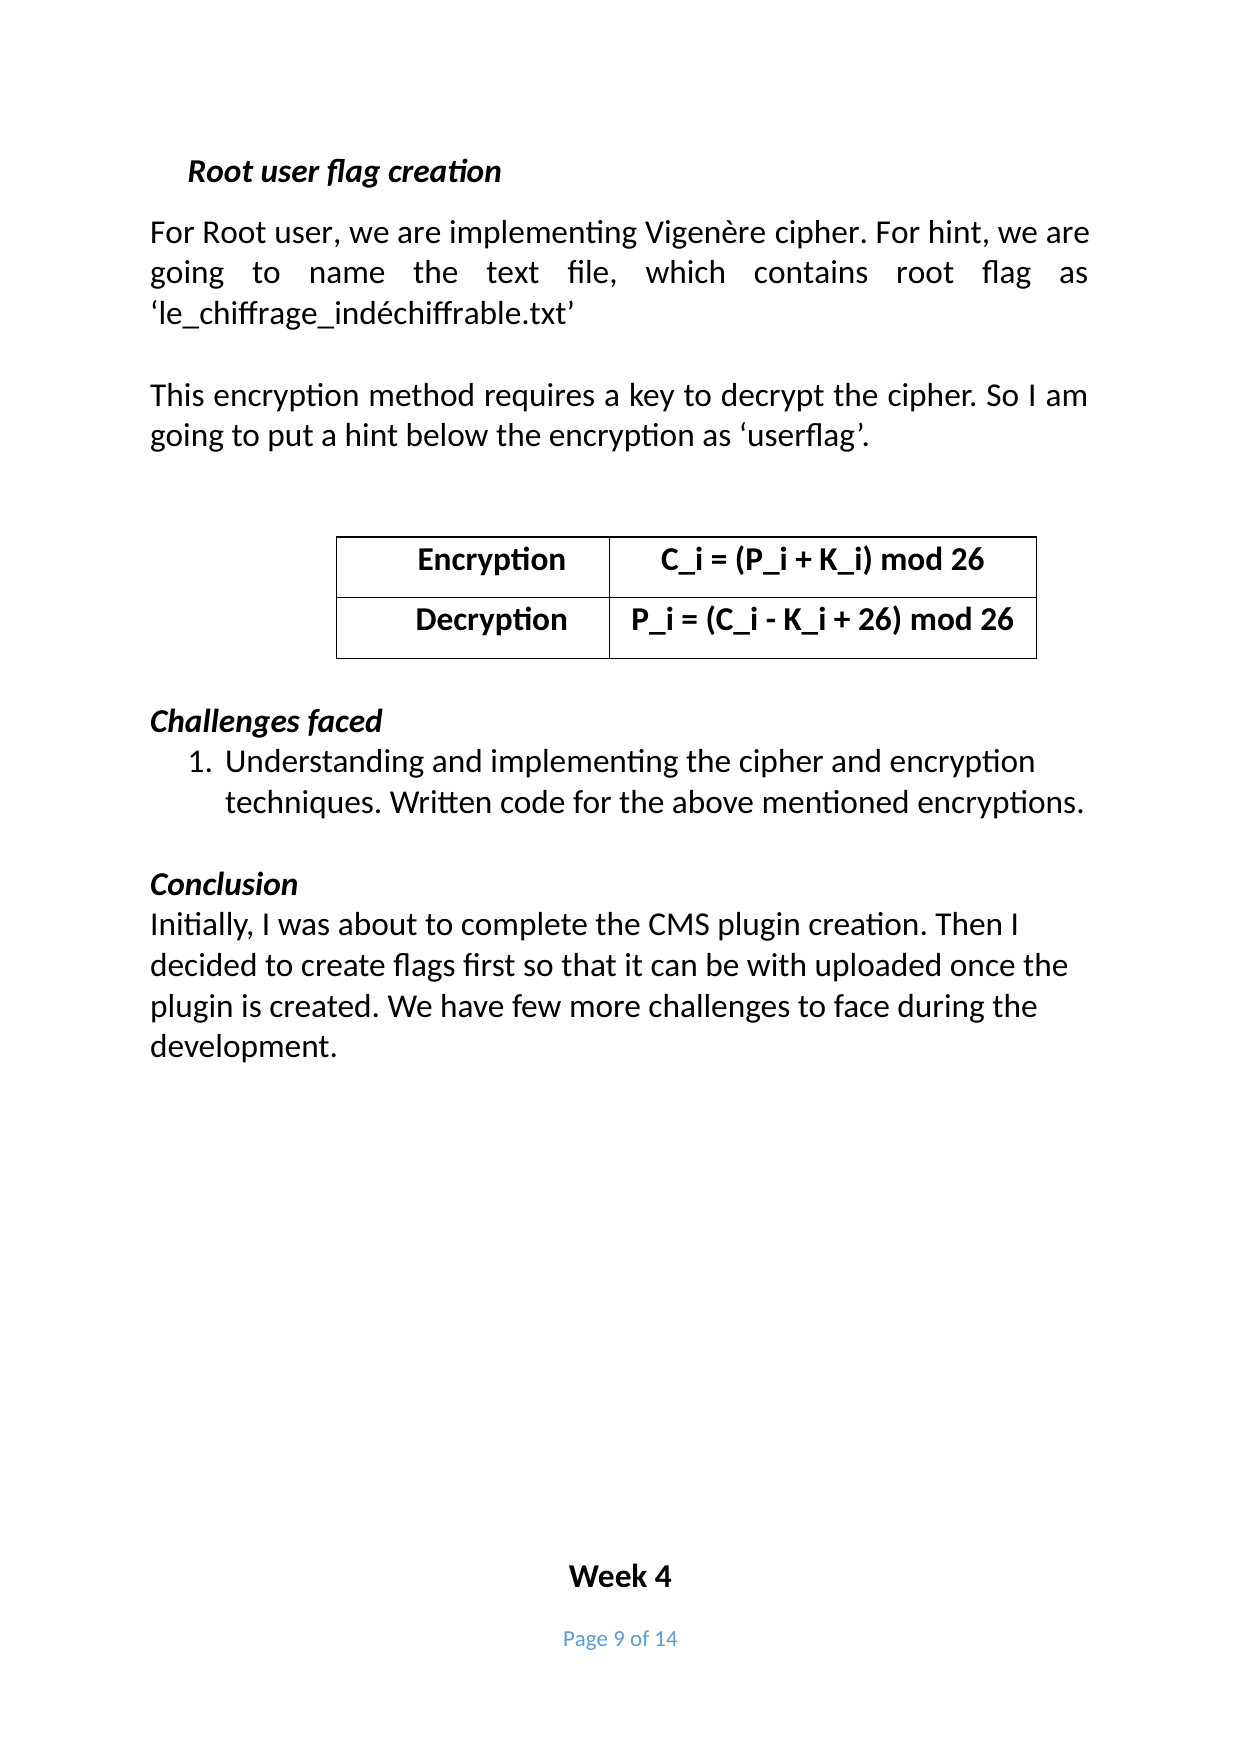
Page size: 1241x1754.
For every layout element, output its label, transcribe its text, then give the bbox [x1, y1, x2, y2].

text For Root user, we are implementing Vigenère cipher. For hint, we are going to name the text file, which contains root flag as ‘le_chiffrage_indéchiffrable.txt’ [150, 211, 1090, 333]
text This encryption method requires a key to decrypt the cipher. So I am going to put a hint below the encryption as ‘userflag’. [150, 373, 1090, 455]
text Week 4 [150, 1555, 1090, 1596]
table_cell P_i = (C_i - K_i + 26) mod 26 [610, 598, 1036, 658]
text Challenges faced [150, 699, 1090, 740]
text Root user flag creation [187, 150, 1090, 191]
text Conclusion [150, 862, 1090, 903]
table_header C_i = (P_i + K_i) mod 26 [610, 538, 1036, 597]
table_cell Decryption [337, 598, 609, 658]
table_header Encryption [337, 538, 609, 597]
list Understanding and implementing the cipher and encryption techniques. Written code for the above mentioned encryptions. [187, 740, 1090, 822]
text Initially, I was about to complete the CMS plugin creation. Then I decided to create flags first so that it can be with uploaded once the plugin is created. We have few more challenges to face during the development. [150, 903, 1090, 1066]
